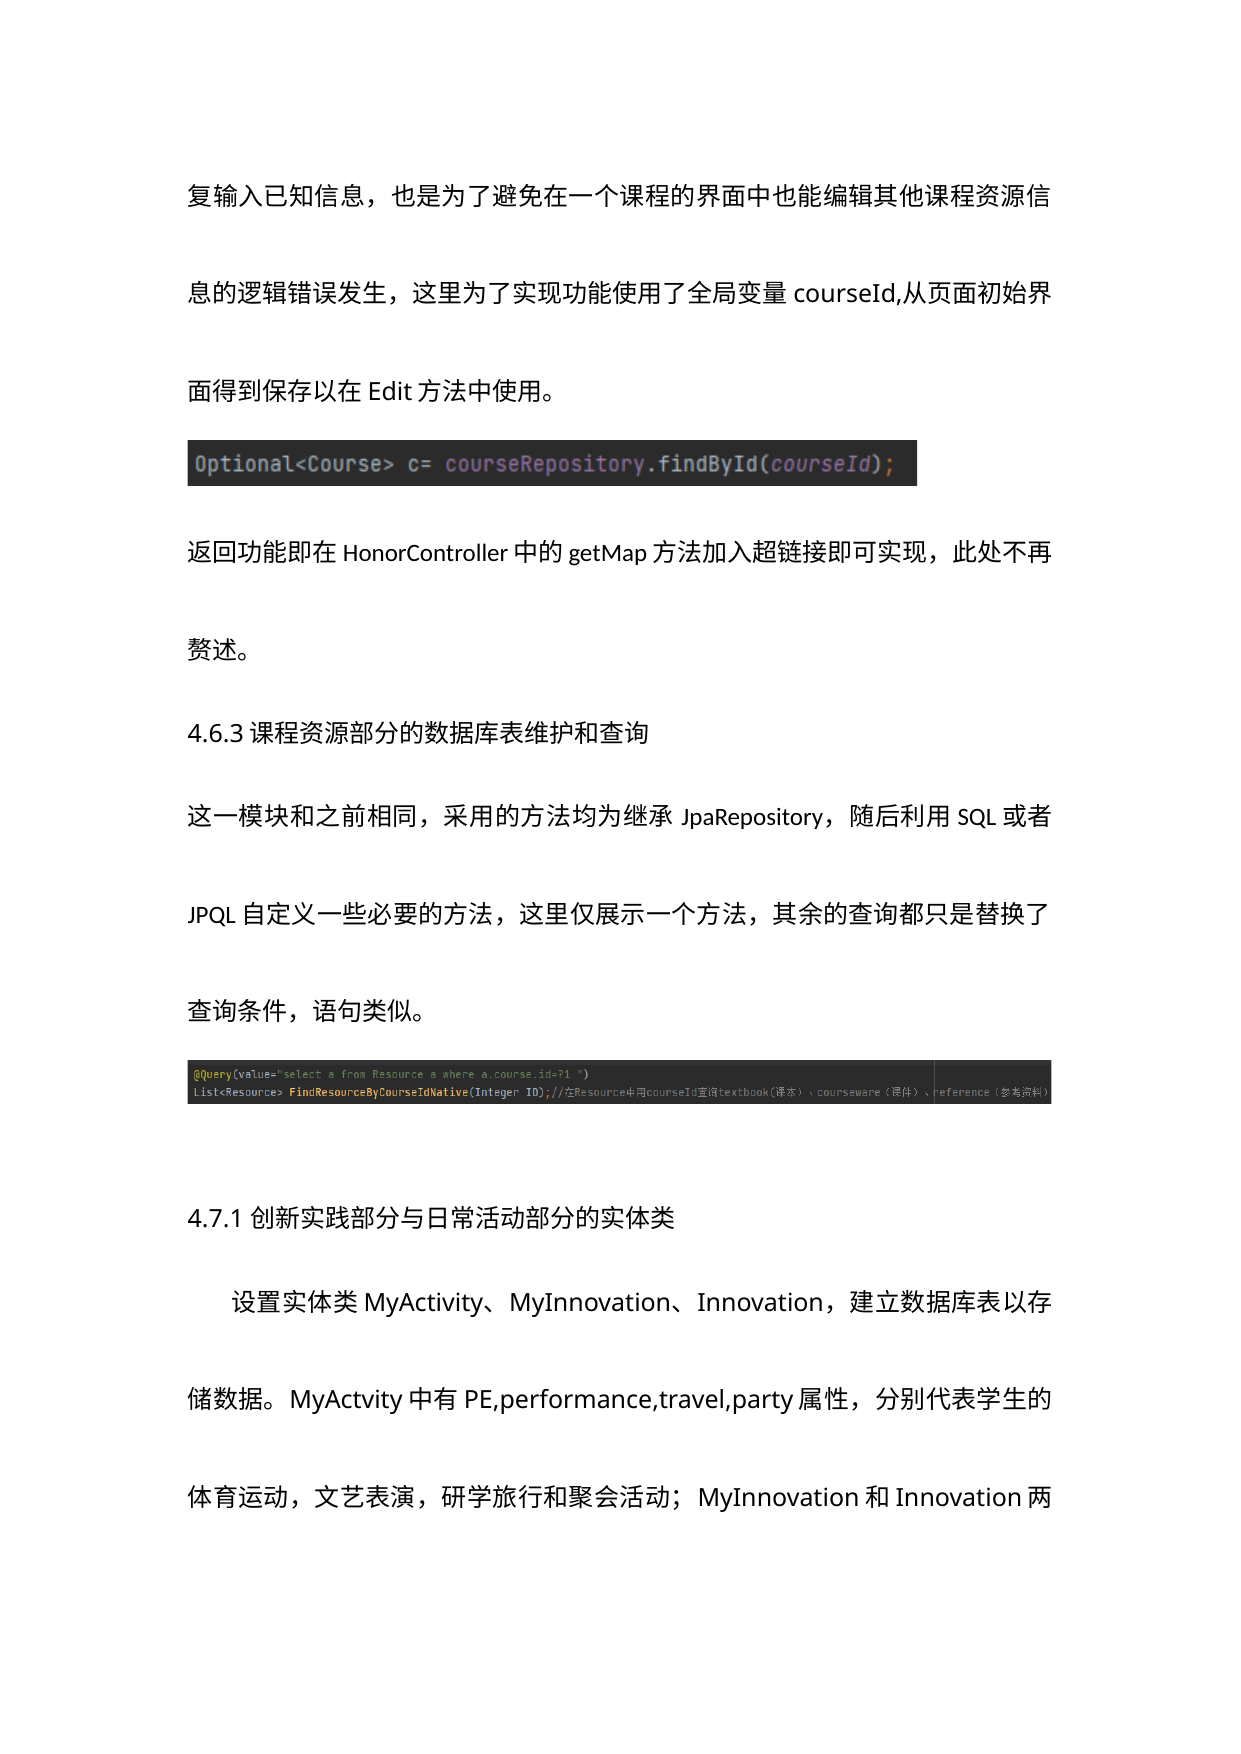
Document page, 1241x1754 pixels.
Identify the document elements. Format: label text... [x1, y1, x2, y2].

text 这一模块和之前相同，采用的方法均为继承JpaRepository，随后利用SQL或者JPQL自定义一些必要的方法，这里仅展示一个方法，其余的查询都只是替换了查询条件，语句类似。 [187, 782, 1053, 1042]
text 返回功能即在HonorController中的getMap方法加入超链接即可实现，此处不再赘述。 [187, 518, 1053, 681]
text 4.7.1 创新实践部分与日常活动部分的实体类 [187, 1184, 1053, 1249]
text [187, 162, 1053, 422]
text 4.6.3 课程资源部分的数据库表维护和查询 [187, 699, 1053, 764]
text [187, 1268, 1053, 1528]
picture [187, 1060, 1052, 1104]
picture [187, 440, 918, 486]
